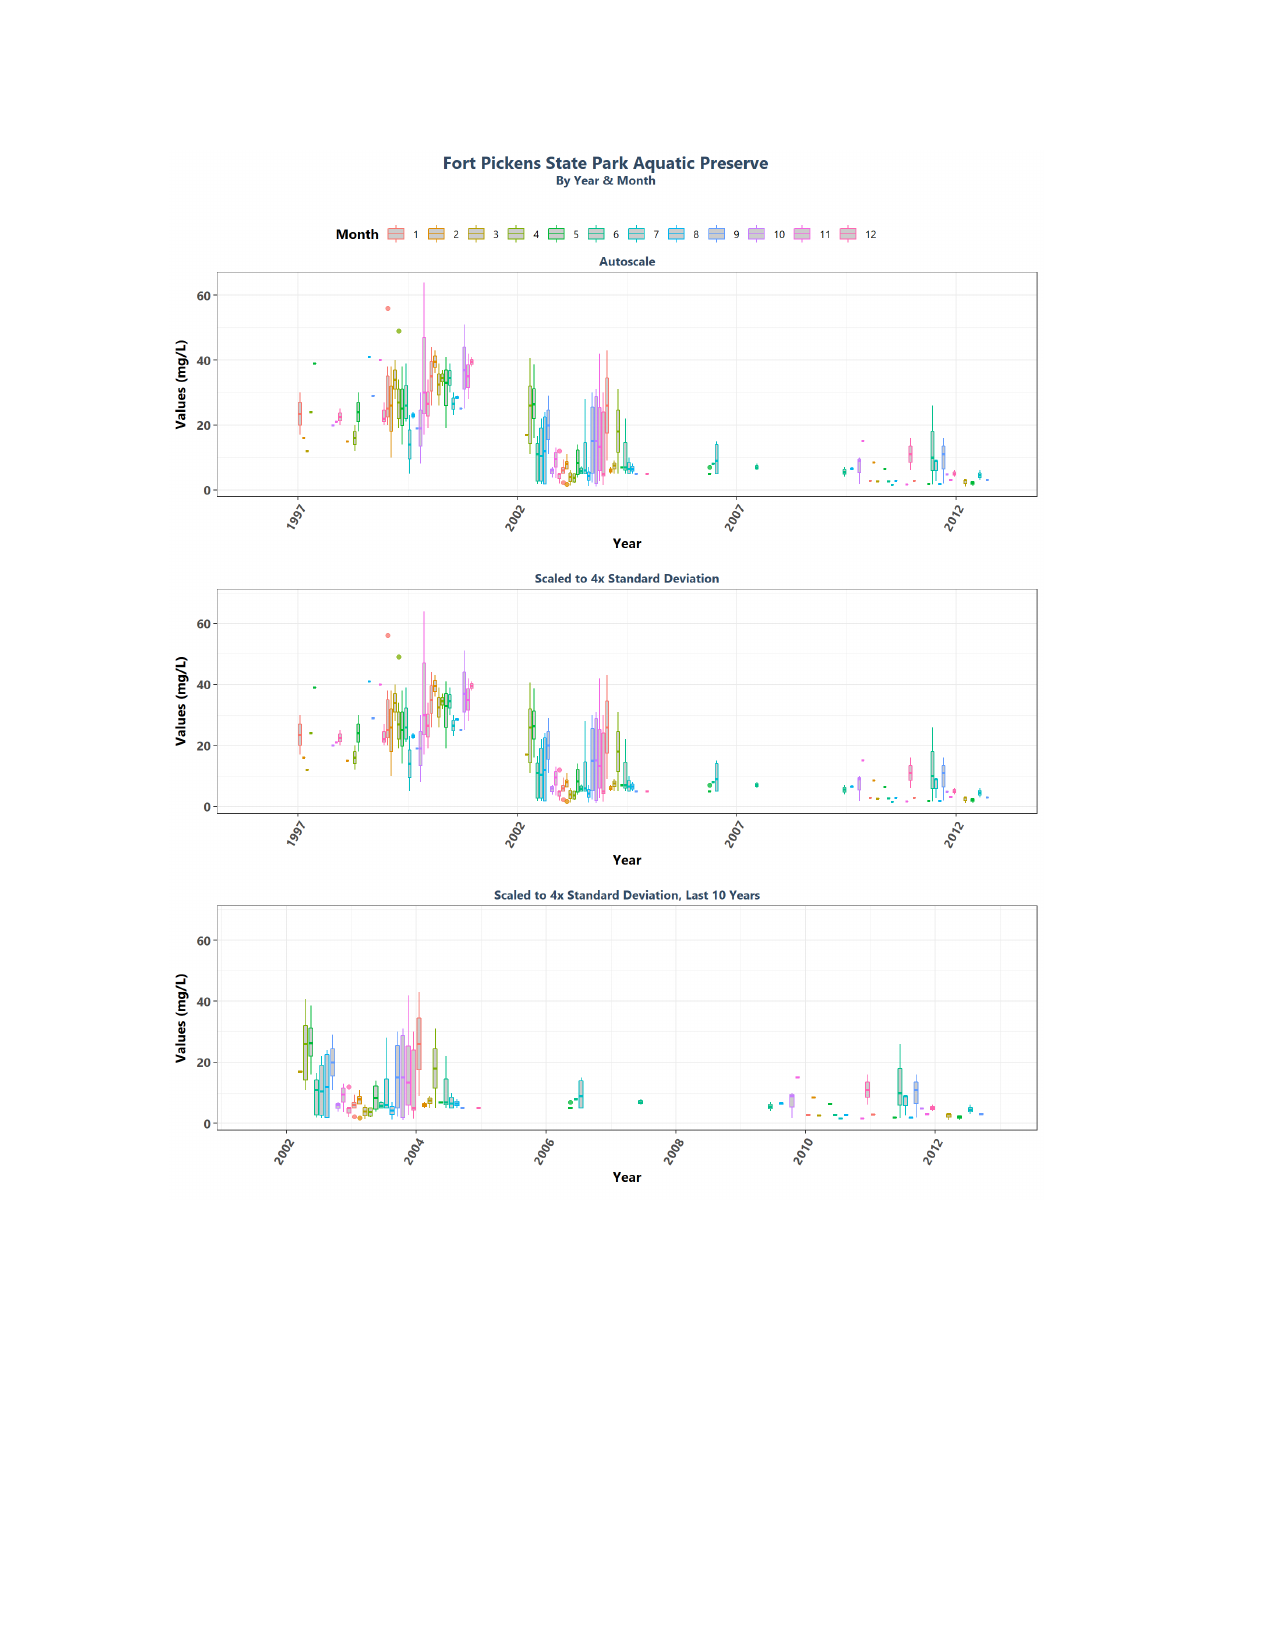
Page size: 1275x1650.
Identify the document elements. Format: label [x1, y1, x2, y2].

picture [168, 150, 1044, 1200]
